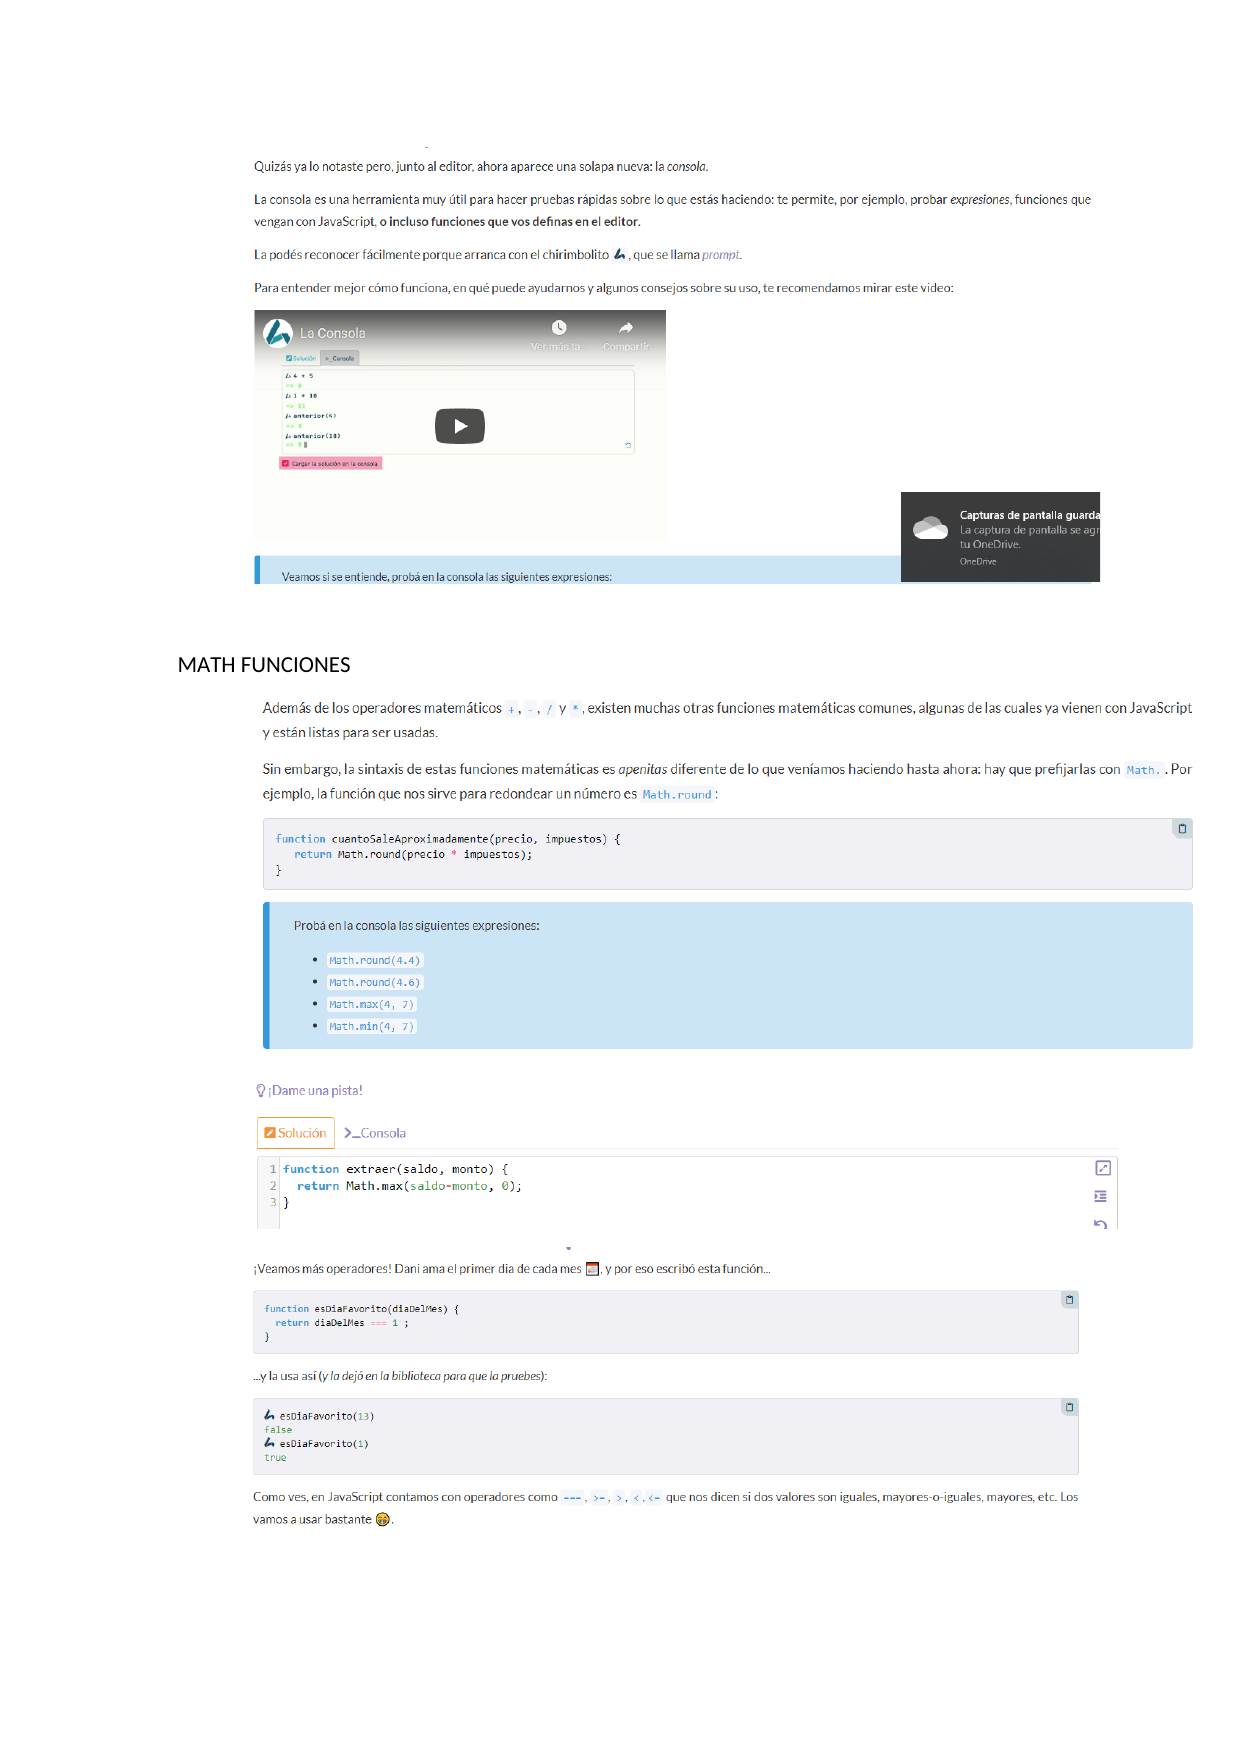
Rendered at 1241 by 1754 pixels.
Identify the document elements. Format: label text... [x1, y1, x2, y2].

text MATH FUNCIONES [177, 650, 1063, 678]
picture [177, 1074, 1139, 1229]
picture [177, 696, 1201, 1056]
picture [177, 1247, 1107, 1528]
picture [177, 147, 1101, 584]
